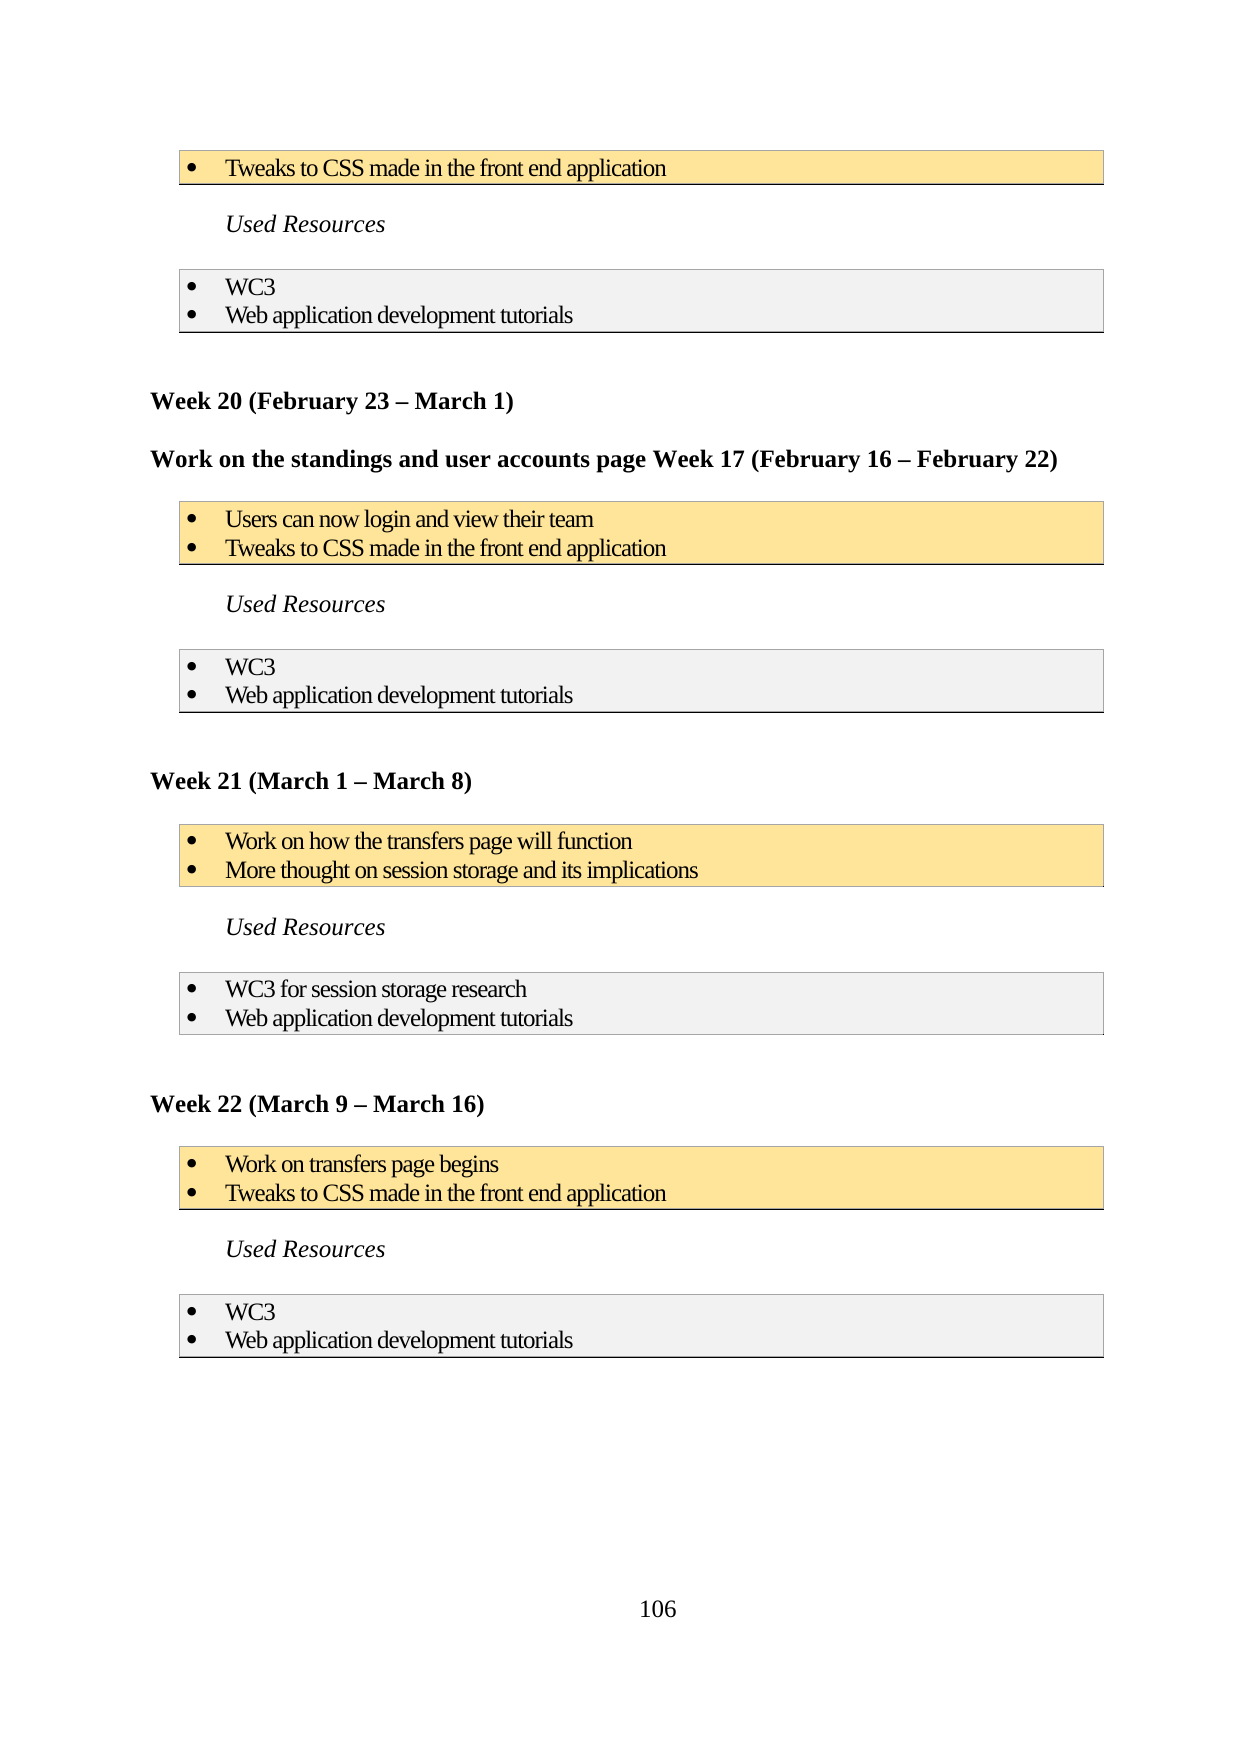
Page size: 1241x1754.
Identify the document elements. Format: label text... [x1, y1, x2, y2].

title Web application development tutorials [180, 678, 1103, 711]
title WC3 for session storage research [180, 973, 1103, 1001]
title Web application development tutorials [180, 1323, 1103, 1356]
text Used Resources [150, 589, 1090, 618]
title Work on how the transfers page will function [180, 825, 1103, 852]
title Tweaks to CSS made in the front end application [180, 530, 1103, 563]
subtitle Week 22 (March 9 – March 16) [150, 1089, 1090, 1117]
text Used Resources [150, 1234, 1090, 1263]
title Users can now login and view their team [180, 502, 1103, 530]
title Work on transfers page begins [180, 1147, 1103, 1175]
title Web application development tutorials [180, 1001, 1103, 1034]
subtitle Work on the standings and user accounts page Week 17 (February 16 – February 22) [150, 444, 1090, 472]
text Used Resources [150, 912, 1090, 941]
title More thought on session storage and its implications [180, 852, 1103, 886]
subtitle Week 21 (March 1 – March 8) [150, 766, 1090, 795]
title WC3 [180, 270, 1103, 298]
title WC3 [180, 650, 1103, 678]
title Tweaks to CSS made in the front end application [180, 151, 1103, 183]
text Used Resources [150, 209, 1090, 238]
title Tweaks to CSS made in the front end application [180, 1175, 1103, 1208]
subtitle Week 20 (February 23 – March 1) [150, 386, 1090, 415]
title WC3 [180, 1295, 1103, 1323]
title Web application development tutorials [180, 298, 1103, 331]
